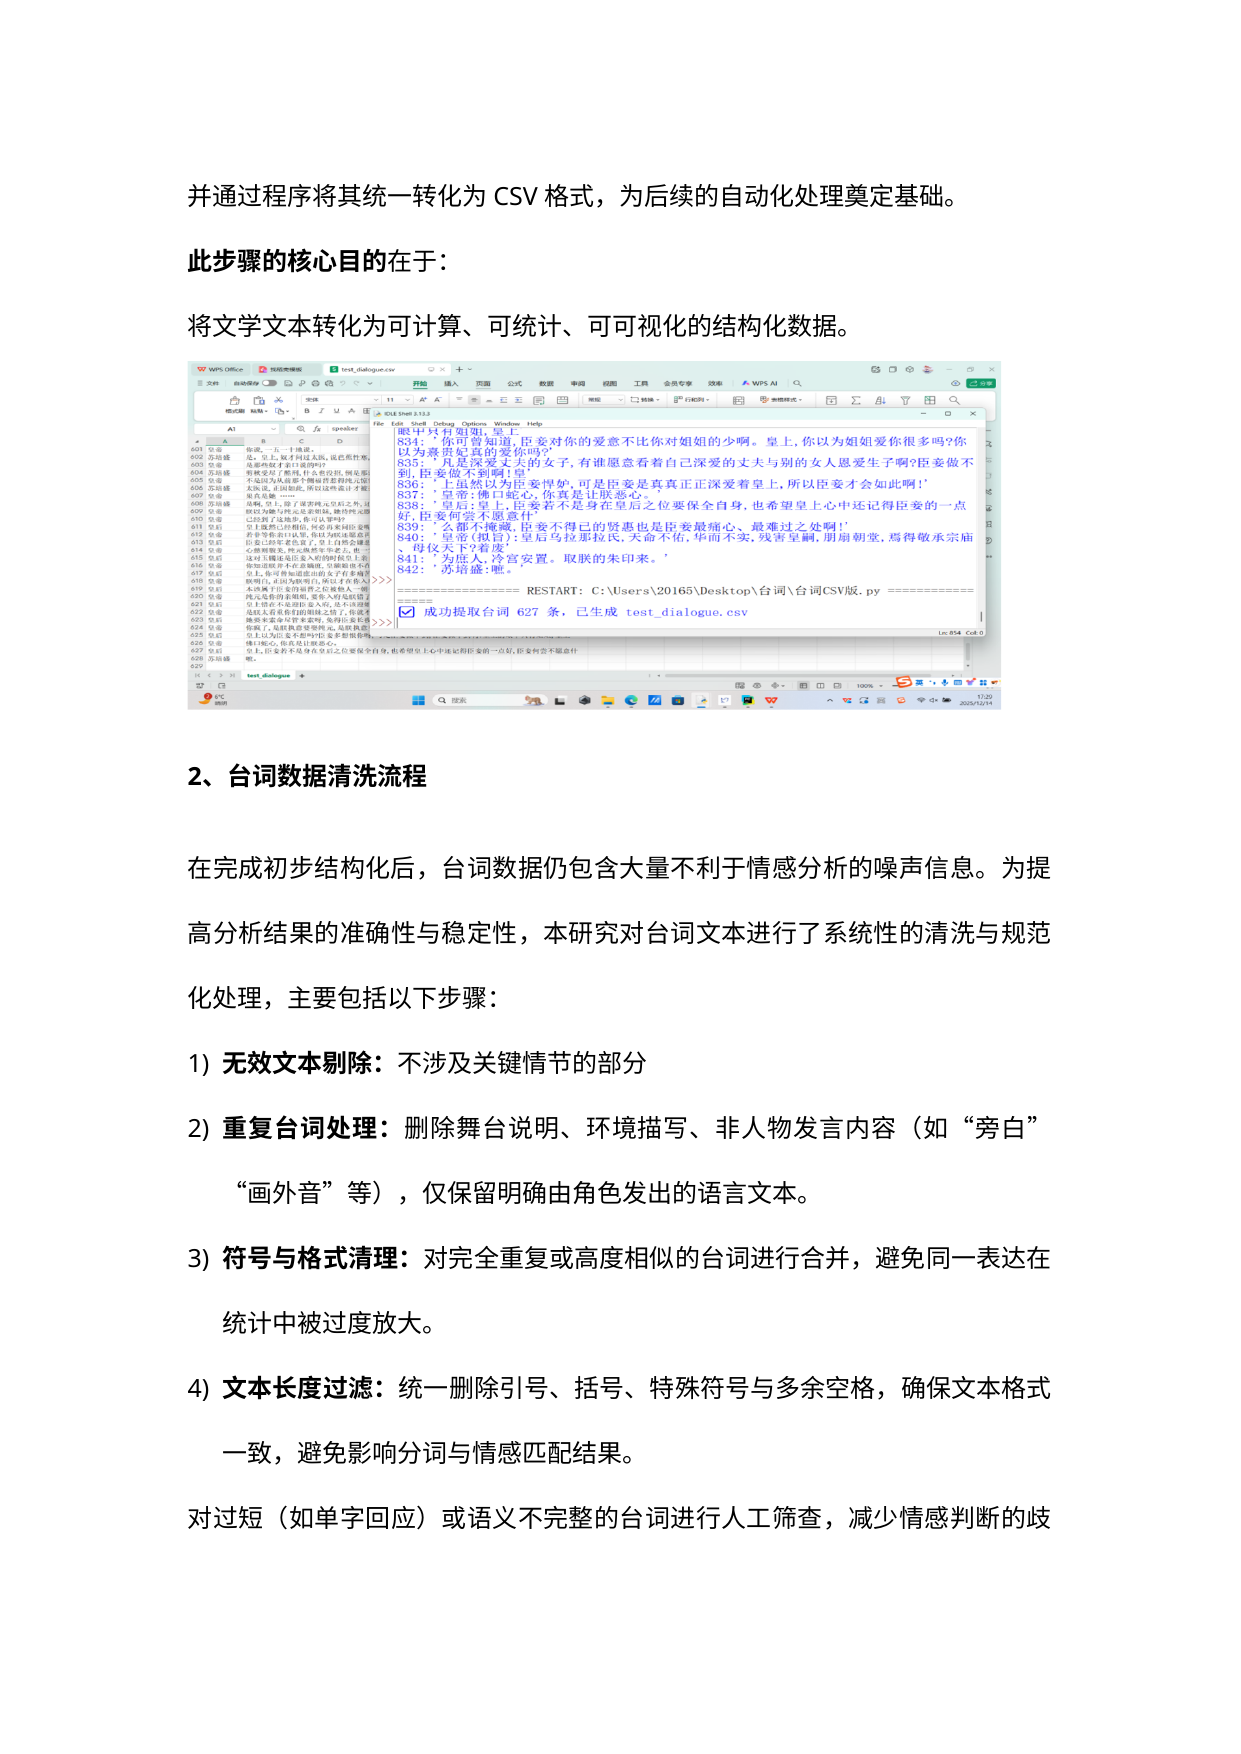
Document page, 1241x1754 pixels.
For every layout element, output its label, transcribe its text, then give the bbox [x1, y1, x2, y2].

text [187, 1484, 1053, 1549]
picture [187, 361, 1002, 710]
subtitle 2、台词数据清洗流程 [187, 742, 1053, 807]
text 在完成初步结构化后，台词数据仍包含大量不利于情感分析的噪声信息。为提高分析结果的准确性与稳定性，本研究对台词文本进行了系统性的清洗与规范化处理，主要包括以下步骤： [187, 834, 1053, 1029]
list 符号与格式清理：对完全重复或高度相似的台词进行合并，避免同一表达在统计中被过度放大。 [187, 1224, 1053, 1354]
list 文本长度过滤：统一删除引号、括号、特殊符号与多余空格，确保文本格式一致，避免影响分词与情感匹配结果。 [187, 1354, 1053, 1484]
list 重复台词处理：删除舞台说明、环境描写、非人物发言内容（如“旁白”“画外音”等），仅保留明确由角色发出的语言文本。 [187, 1094, 1053, 1224]
list 无效文本剔除：不涉及关键情节的部分 [187, 1029, 1053, 1094]
text 此步骤的核心目的在于： [187, 227, 1053, 292]
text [187, 162, 1053, 227]
